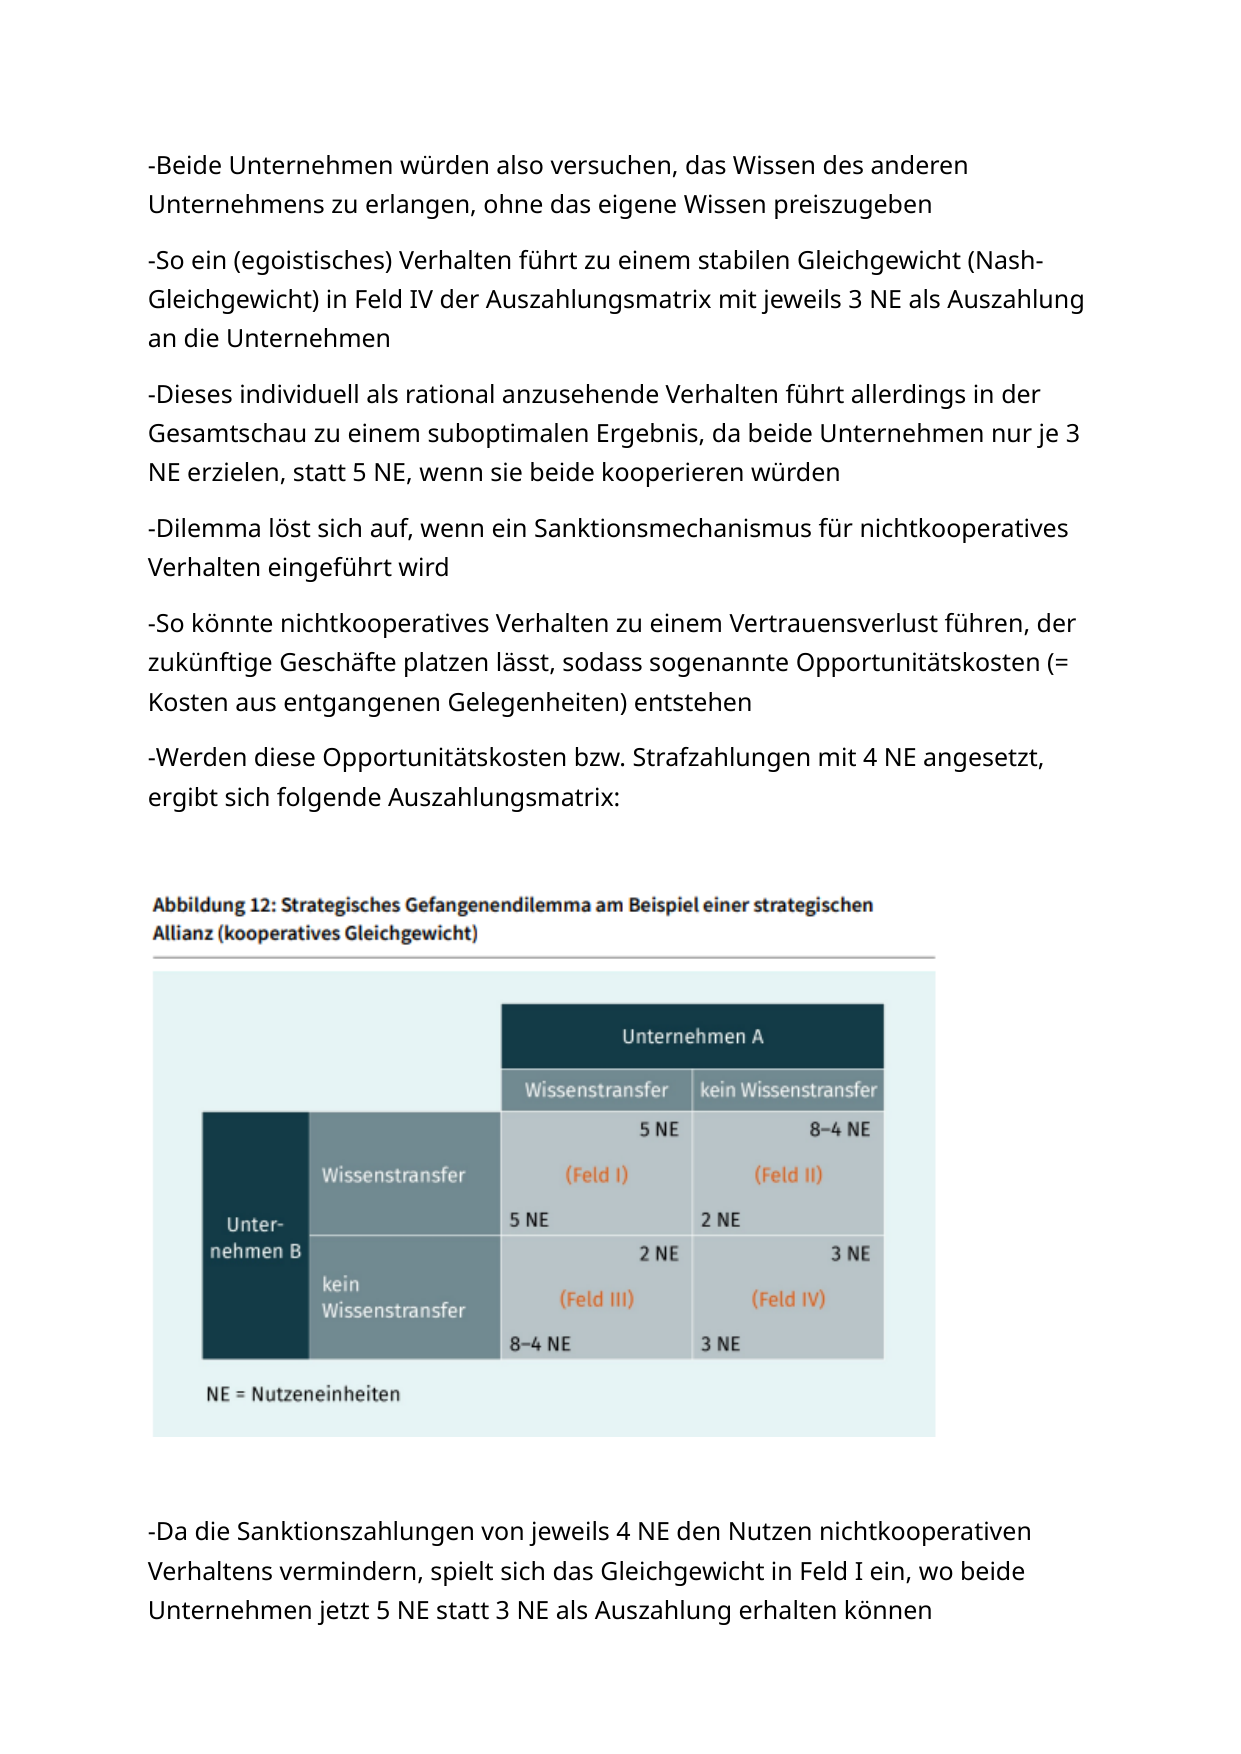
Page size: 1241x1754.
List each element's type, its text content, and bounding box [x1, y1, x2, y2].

text -Werden diese Opportunitätskosten bzw. Strafzahlungen mit 4 NE angesetzt, ergibt sich folgende Auszahlungsmatrix: [148, 740, 1093, 813]
text -Beide Unternehmen würden also versuchen, das Wissen des anderen Unternehmens zu erlangen, ohne das eigene Wissen preiszugeben [148, 148, 1093, 221]
text -So ein (egoistisches) Verhalten führt zu einem stabilen Gleichgewicht (Nash-Gleichgewicht) in Feld IV der Auszahlungsmatrix mit jeweils 3 NE als Auszahlung an die Unternehmen [148, 243, 1093, 355]
text -Dieses individuell als rational anzusehende Verhalten führt allerdings in der Gesamtschau zu einem suboptimalen Ergebnis, da beide Unternehmen nur je 3 NE erzielen, statt 5 NE, wenn sie beide kooperieren würden [148, 377, 1093, 489]
picture [147, 891, 942, 1437]
text -Da die Sanktionszahlungen von jeweils 4 NE den Nutzen nichtkooperativen Verhaltens vermindern, spielt sich das Gleichgewicht in Feld I ein, wo beide Unternehmen jetzt 5 NE statt 3 NE als Auszahlung erhalten können [148, 1514, 1093, 1626]
text -So könnte nichtkooperatives Verhalten zu einem Vertrauensverlust führen, der zukünftige Geschäfte platzen lässt, sodass sogenannte Opportunitätskosten (= Kosten aus entgangenen Gelegenheiten) entstehen [148, 606, 1093, 718]
text -Dilemma löst sich auf, wenn ein Sanktionsmechanismus für nichtkooperatives Verhalten eingeführt wird [148, 511, 1093, 584]
